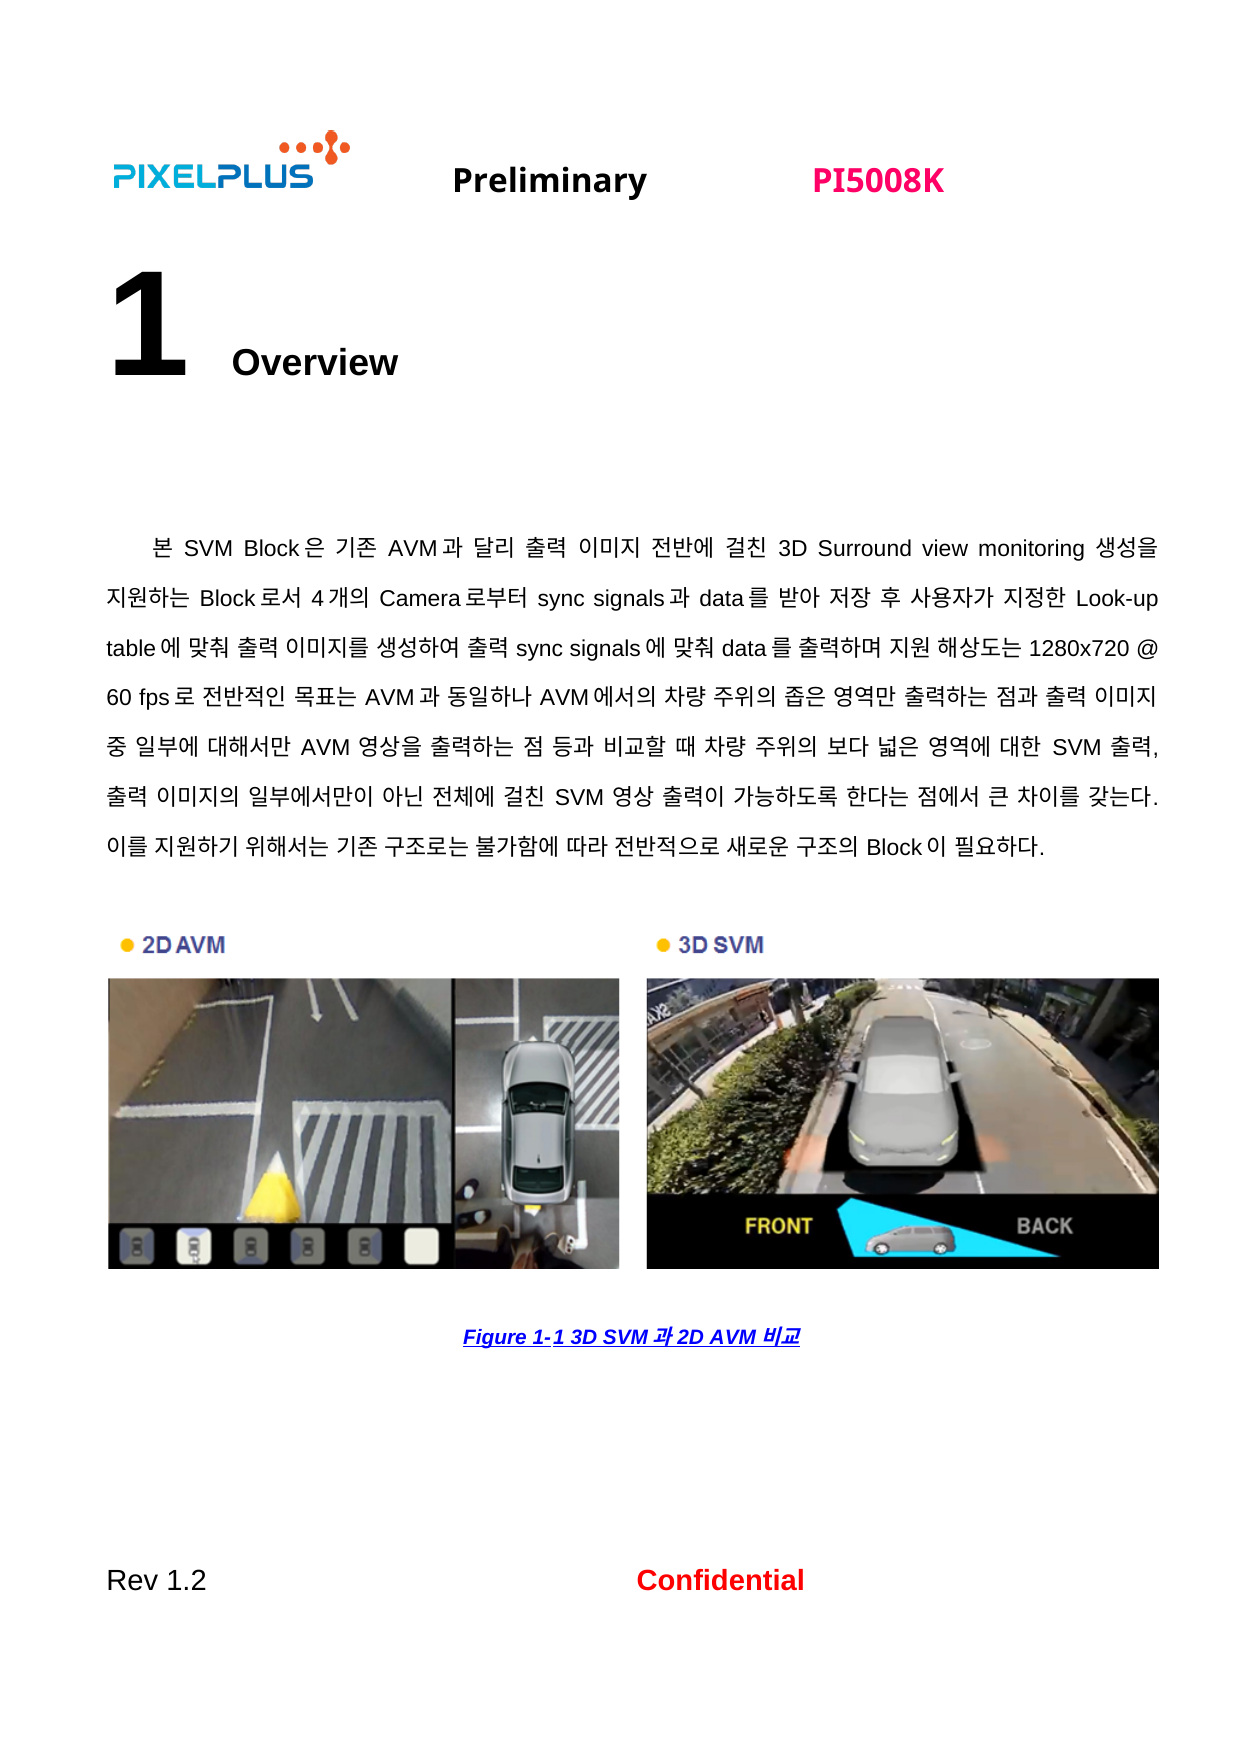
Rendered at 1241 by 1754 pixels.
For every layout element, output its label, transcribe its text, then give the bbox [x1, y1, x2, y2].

subtitle Overview [106, 235, 1159, 408]
picture [106, 917, 1159, 1269]
text 본 SVM Block은 기존 AVM과 달리 출력 이미지 전반에 걸친 3D Surround view monitoring 생성을 지원하는 Block로서 4개의 Camera로부터 sync signals과 data를 받아 저장 후 사용자가 지정한 Look-up table에 맞춰 출력 이미지를 생성하여 출력 sync signals에 맞춰 data를 출력하며 지원 해상도는 1280x720 @ 60 fps로 전반적인 목표는 AVM과 동일하나 AVM에서의 차량 주위의 좁은 영역만 출력하는 점과 출력 이미지 중 일부에 대해서만 AVM 영상을 출력하는 점 등과 비교할 때 차량 주위의 보다 넓은 영역에 대한 SVM 출력, 출력 이미지의 일부에서만이 아닌 전체에 걸친 SVM 영상 출력이 가능하도록 한다는 점에서 큰 차이를 갖는다. 이를 지원하기 위해서는 기존 구조로는 불가함에 따라 전반적으로 새로운 구조의 Block이 필요하다. [106, 530, 1159, 862]
text Figure 1-1 3D SVM과 2D AVM 비교 [106, 1320, 1159, 1350]
picture [106, 125, 355, 193]
